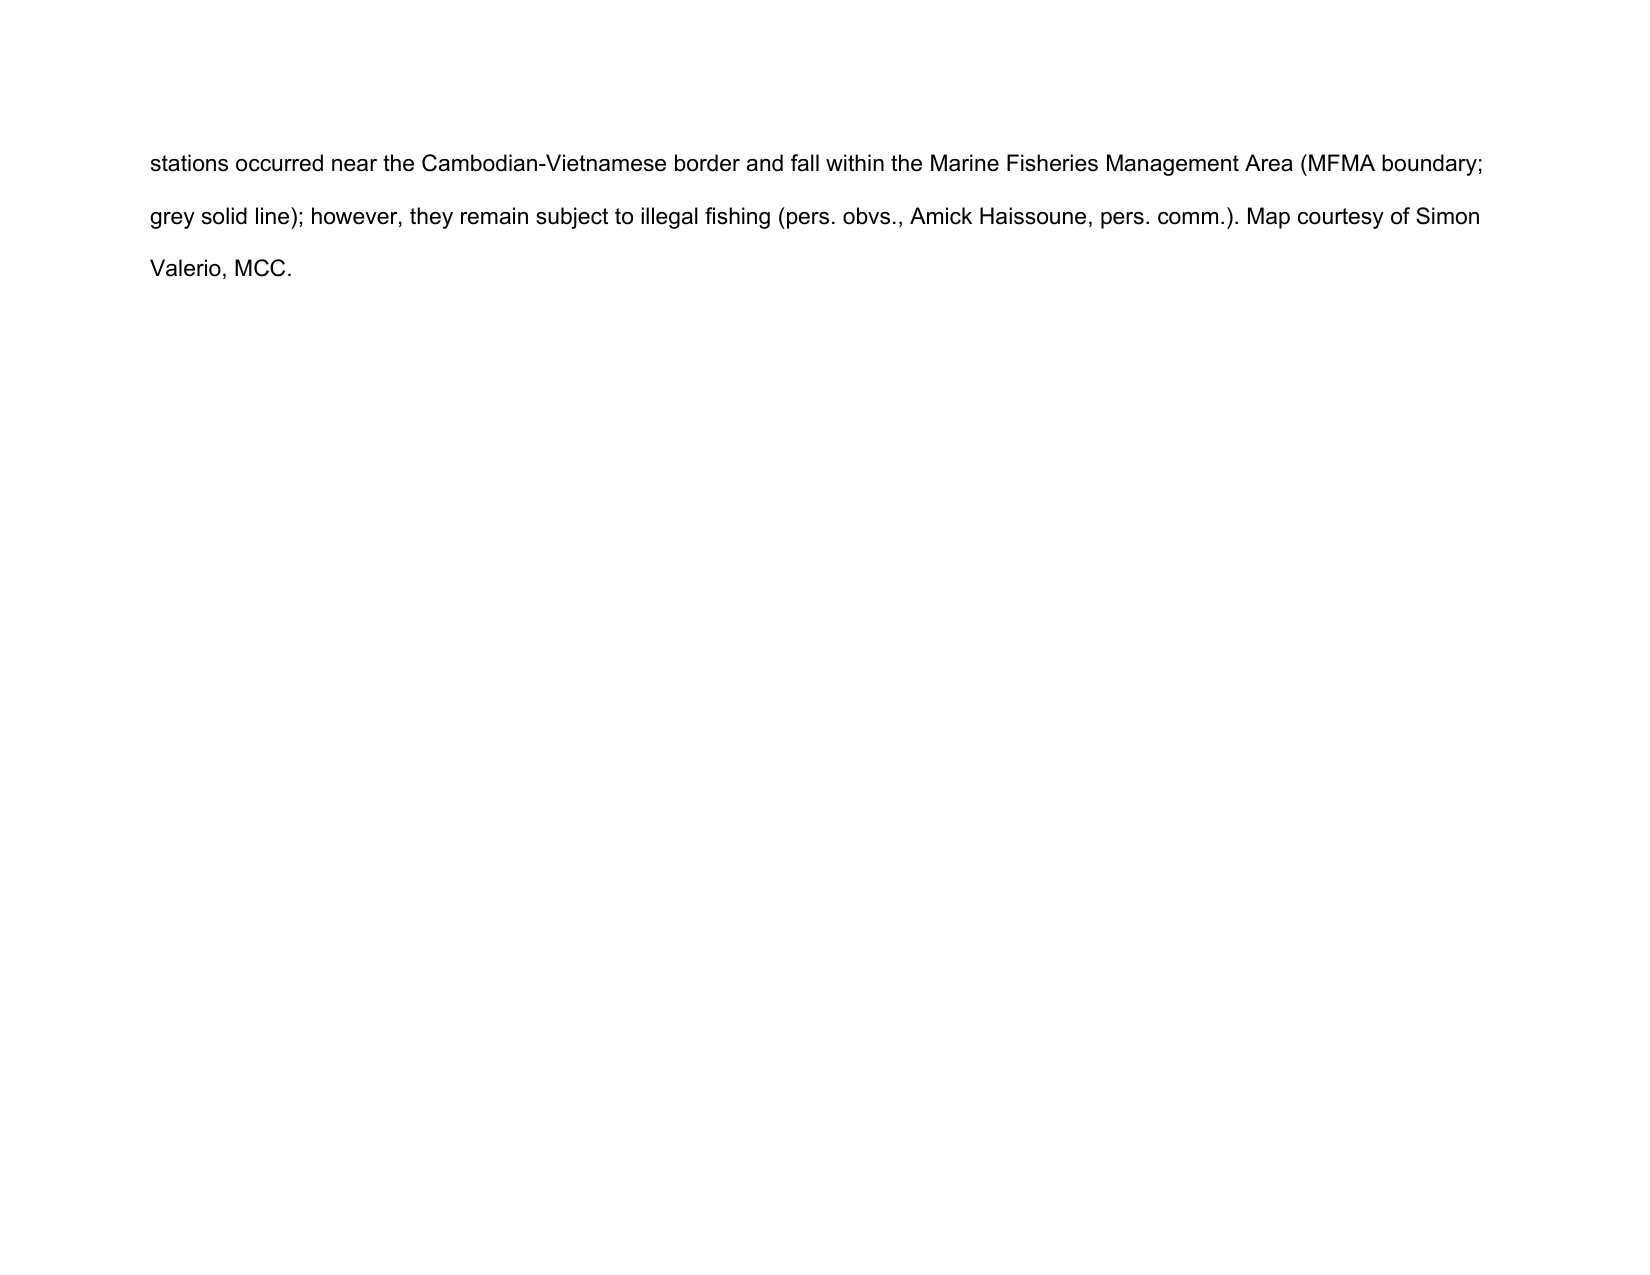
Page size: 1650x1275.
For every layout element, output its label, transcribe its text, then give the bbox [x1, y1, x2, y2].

text Fig. 1 (below). Overview of Study Area. The study area of sample stations: Bivalve Beds (BB, orange circles), Fisheries Production Structures (FPS, black triangles), and Impacted Stations (IS, red stars), surveyed within Kep Archipelago. The Kingdom of Cambodia is a Southeast Asian country in the Gulf of Thailand, sharing marine borders with Thailand and Vietnam. The majority of sample stations occurred near the Cambodian-Vietnamese border and fall within the Marine Fisheries Management Area (MFMA boundary; grey solid line); however, they remain subject to illegal fishing (pers. obvs., Amick Haissoune, pers. comm.). Map courtesy of Simon Valerio, MCC. [150, 150, 1500, 282]
